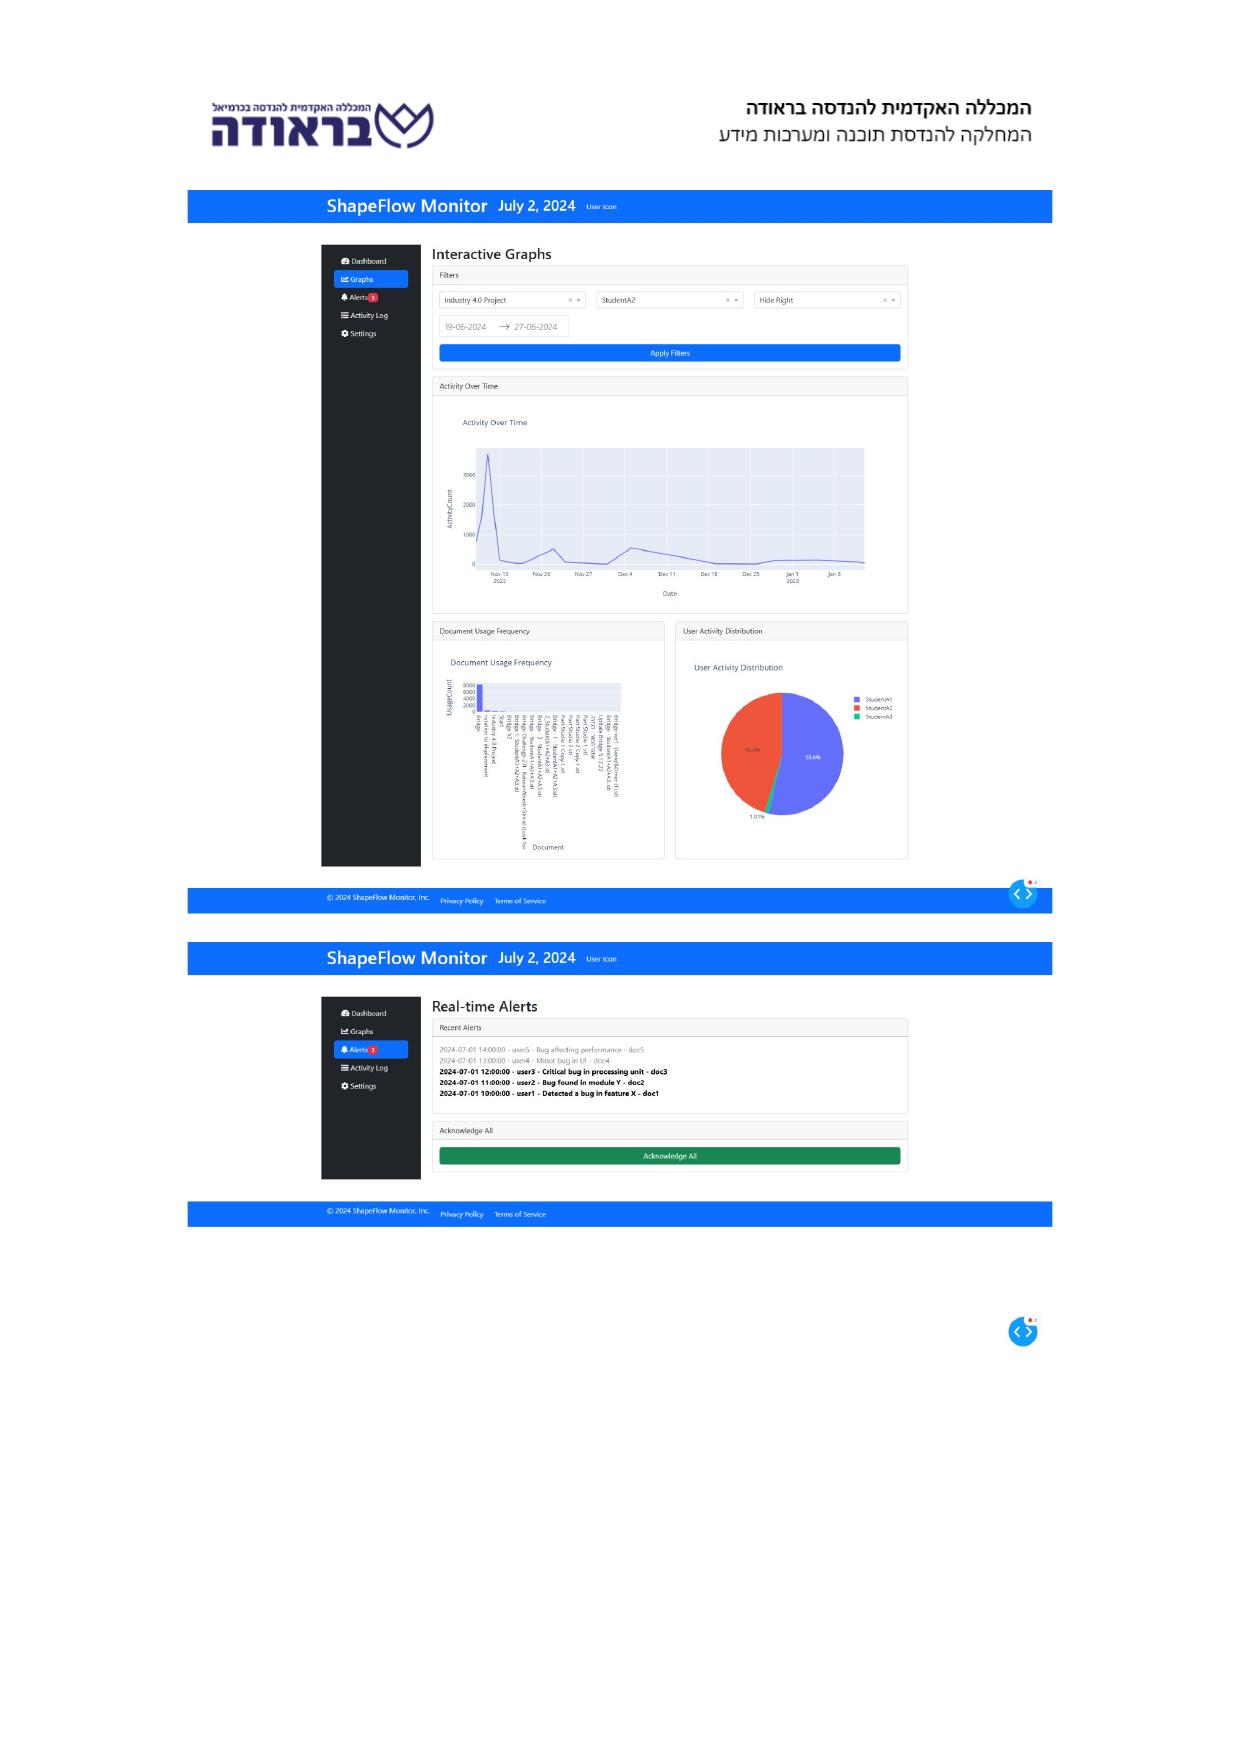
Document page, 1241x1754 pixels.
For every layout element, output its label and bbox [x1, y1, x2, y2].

picture [187, 190, 1053, 924]
picture [187, 942, 1053, 1362]
picture [187, 73, 1053, 163]
